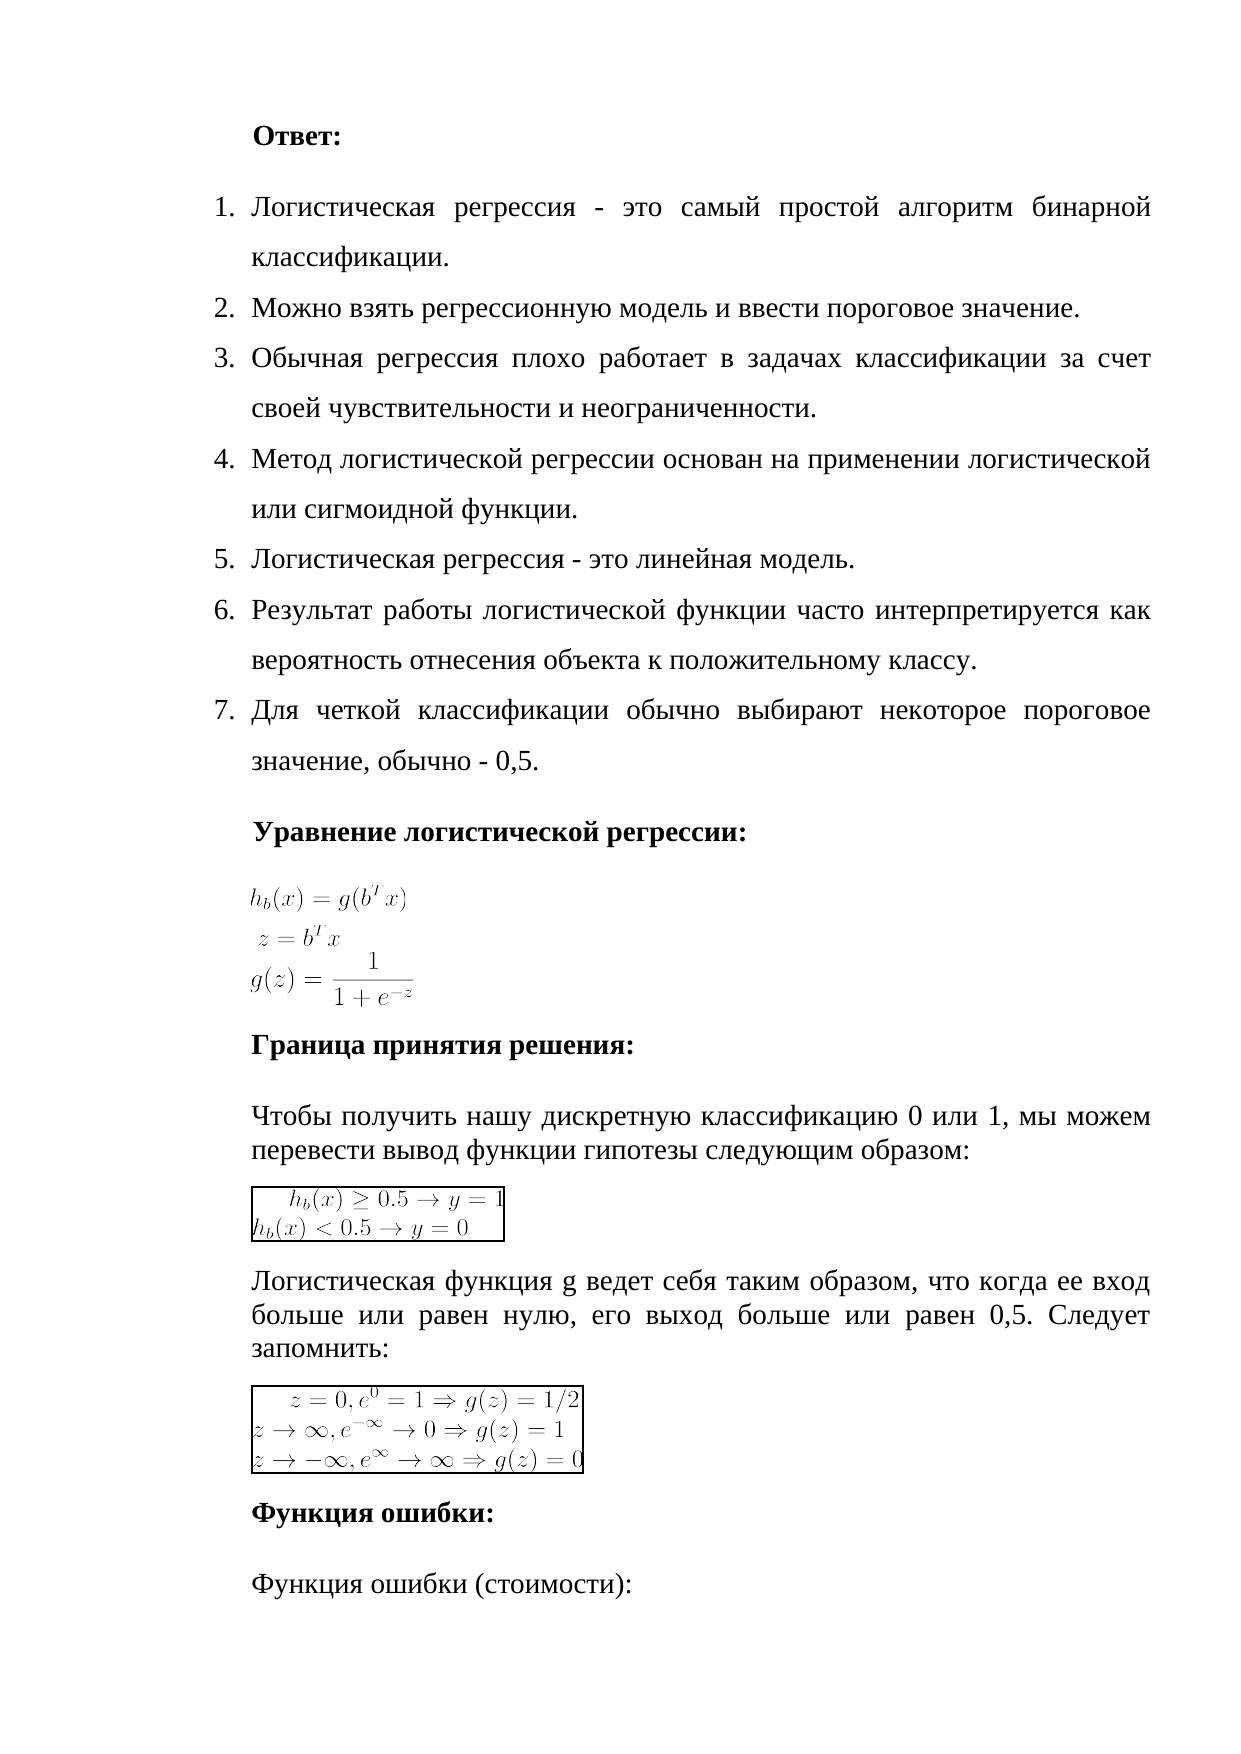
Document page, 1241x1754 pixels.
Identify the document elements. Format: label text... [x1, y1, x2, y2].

picture [251, 885, 406, 912]
picture [251, 952, 414, 1007]
list Для четкой классификации обычно выбирают некоторое пороговое значение, обычно - 0,5. [213, 692, 1152, 776]
text Уравнение логистической регрессии: [251, 814, 1152, 847]
text Чтобы получить нашу дискретную классификацию 0 или 1, мы можем перевести вывод функции гипотезы следующим образом: [251, 1098, 1152, 1165]
text Граница принятия решения: [251, 1027, 1152, 1061]
list Логистическая регрессия - это самый простой алгоритм бинарной классификации. [213, 189, 1152, 273]
picture [253, 1188, 503, 1240]
text Логистическая функция g ведет себя таким образом, что когда ее вход больше или равен нулю, его выход больше или равен 0,5. Следует запомнить: [251, 1263, 1152, 1364]
list Метод логистической регрессии основан на применении логистической или сигмоидной функции. [213, 441, 1152, 525]
list Результат работы логистической функции часто интерпретируется как вероятность отнесения объекта к положительному классу. [213, 592, 1152, 676]
list Логистическая регрессия - это линейная модель. [213, 541, 1152, 575]
list Обычная регрессия плохо работает в задачах классификации за счет своей чувствительности и неограниченности. [213, 340, 1152, 424]
picture [258, 925, 340, 946]
list Можно взять регрессионную модель и ввести пороговое значение. [213, 290, 1152, 323]
text Функция ошибки: [251, 1495, 1152, 1529]
picture [253, 1387, 582, 1472]
text Функция ошибки (стоимости): [251, 1566, 1152, 1600]
text Ответ: [252, 118, 1152, 152]
